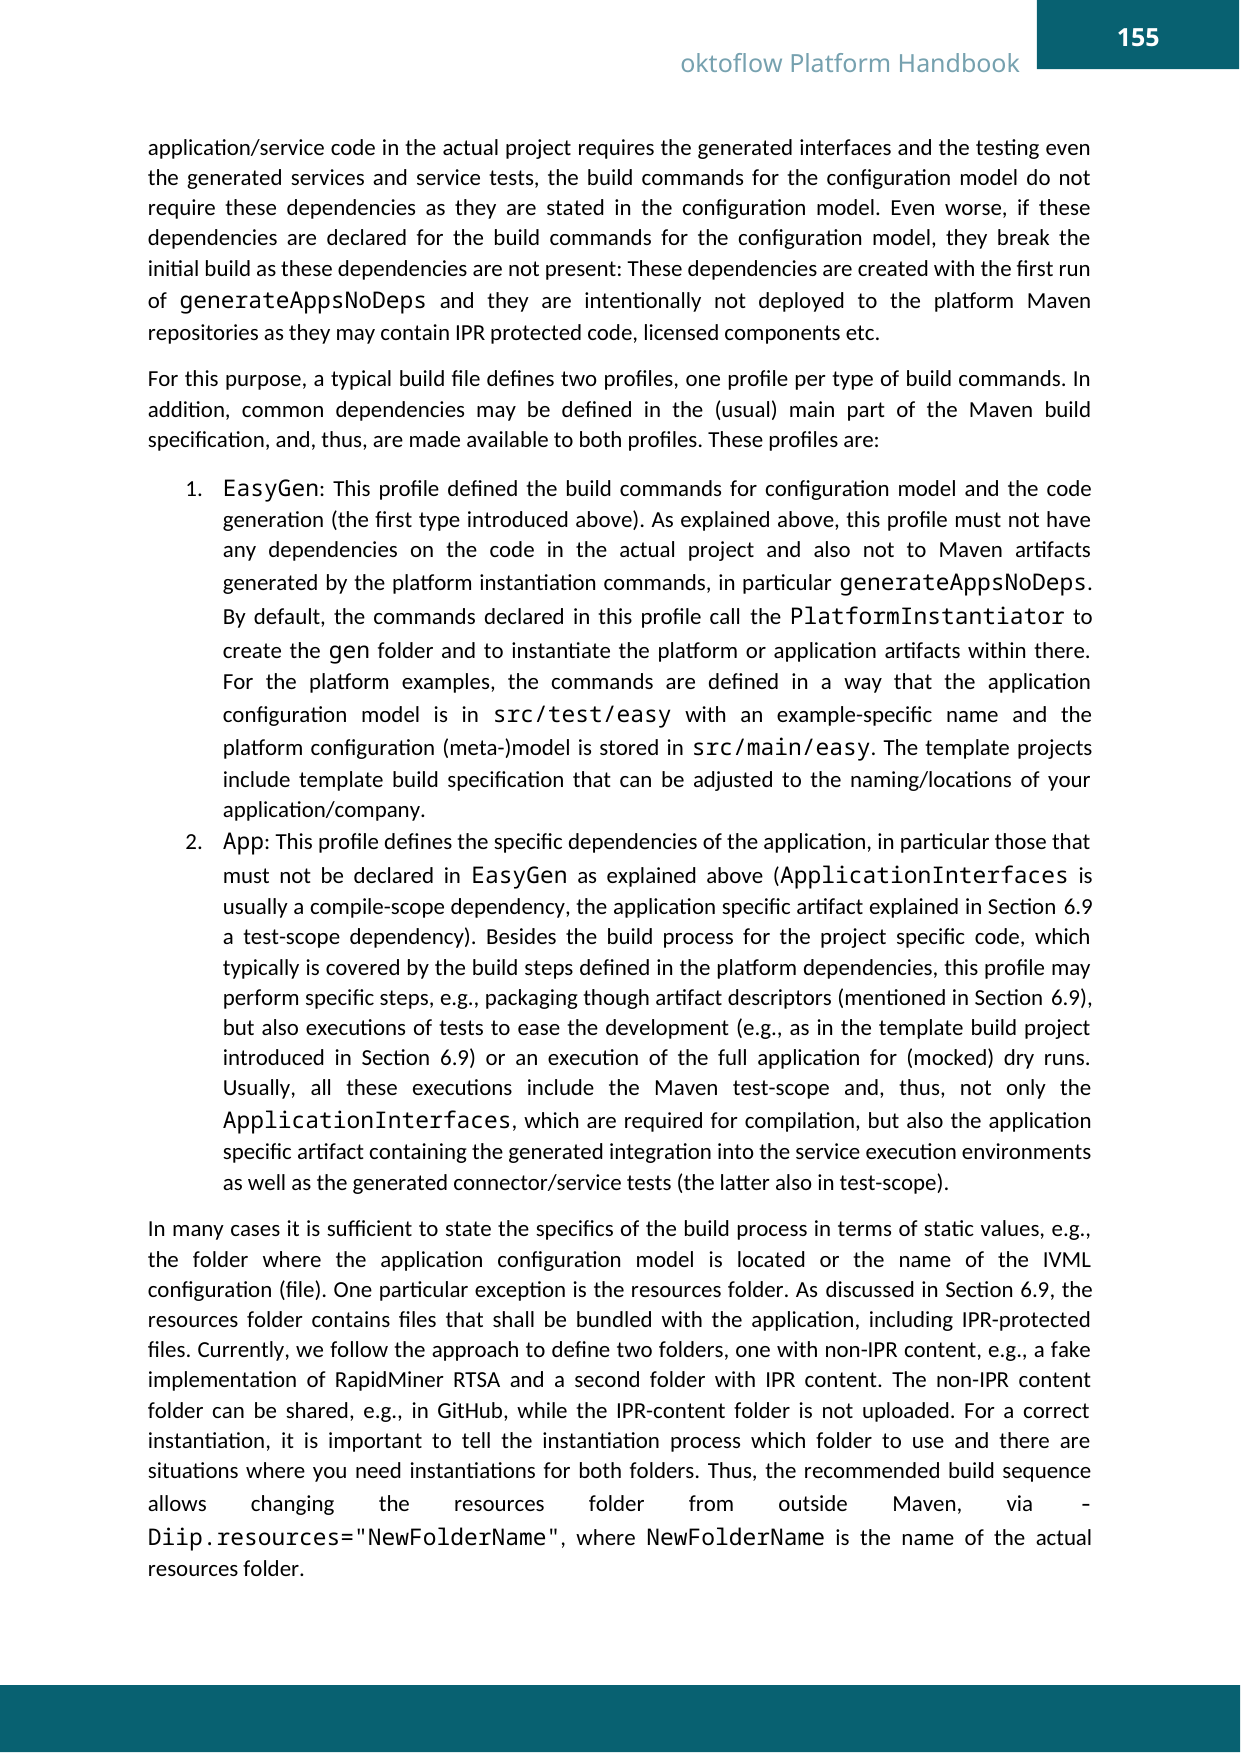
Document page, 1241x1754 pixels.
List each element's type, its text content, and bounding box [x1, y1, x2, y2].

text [148, 133, 1093, 346]
list EasyGen: This profile defined the build commands for configuration model and the code generation (the first type introduced above). As explained above, this profile must not have any dependencies on the code in the actual project and also not to Maven artifacts generated by the platform instantiation commands, in particular generateAppsNoDeps. By default, the commands declared in this profile call the PlatformInstantiator to create the gen folder and to instantiate the platform or application artifacts within there. For the platform examples, the commands are defined in a way that the application configuration model is in src/test/easy with an example-specific name and the platform configuration (meta-)model is stored in src/main/easy. The template projects include template build specification that can be adjusted to the naming/locations of your application/company. [185, 472, 1093, 823]
text For this purpose, a typical build file defines two profiles, one profile per type of build commands. In addition, common dependencies may be defined in the (usual) main part of the Maven build specification, and, thus, are made available to both profiles. These profiles are: [148, 364, 1093, 453]
text In many cases it is sufficient to state the specifics of the build process in terms of static values, e.g., the folder where the application configuration model is located or the name of the IVML configuration (file). One particular exception is the resources folder. As discussed in Section 6.9, the resources folder contains files that shall be bundled with the application, including IPR-protected files. Currently, we follow the approach to define two folders, one with non-IPR content, e.g., a fake implementation of RapidMiner RTSA and a second folder with IPR content. The non-IPR content folder can be shared, e.g., in GitHub, while the IPR-content folder is not uploaded. For a correct instantiation, it is important to tell the instantiation process which folder to use and there are situations where you need instantiations for both folders. Thus, the recommended build sequence allows changing the resources folder from outside Maven, via -Diip.resources="NewFolderName", where NewFolderName is the name of the actual resources folder. [148, 1214, 1093, 1582]
list App: This profile defines the specific dependencies of the application, in particular those that must not be declared in EasyGen as explained above (ApplicationInterfaces is usually a compile-scope dependency, the application specific artifact explained in Section 6.9 a test-scope dependency). Besides the build process for the project specific code, which typically is covered by the build steps defined in the platform dependencies, this profile may perform specific steps, e.g., packaging though artifact descriptors (mentioned in Section 6.9), but also executions of tests to ease the development (e.g., as in the template build project introduced in Section 6.9) or an execution of the full application for (mocked) dry runs. Usually, all these executions include the Maven test-scope and, thus, not only the ApplicationInterfaces, which are required for compilation, but also the application specific artifact containing the generated integration into the service execution environments as well as the generated connector/service tests (the latter also in test-scope). [185, 825, 1093, 1196]
